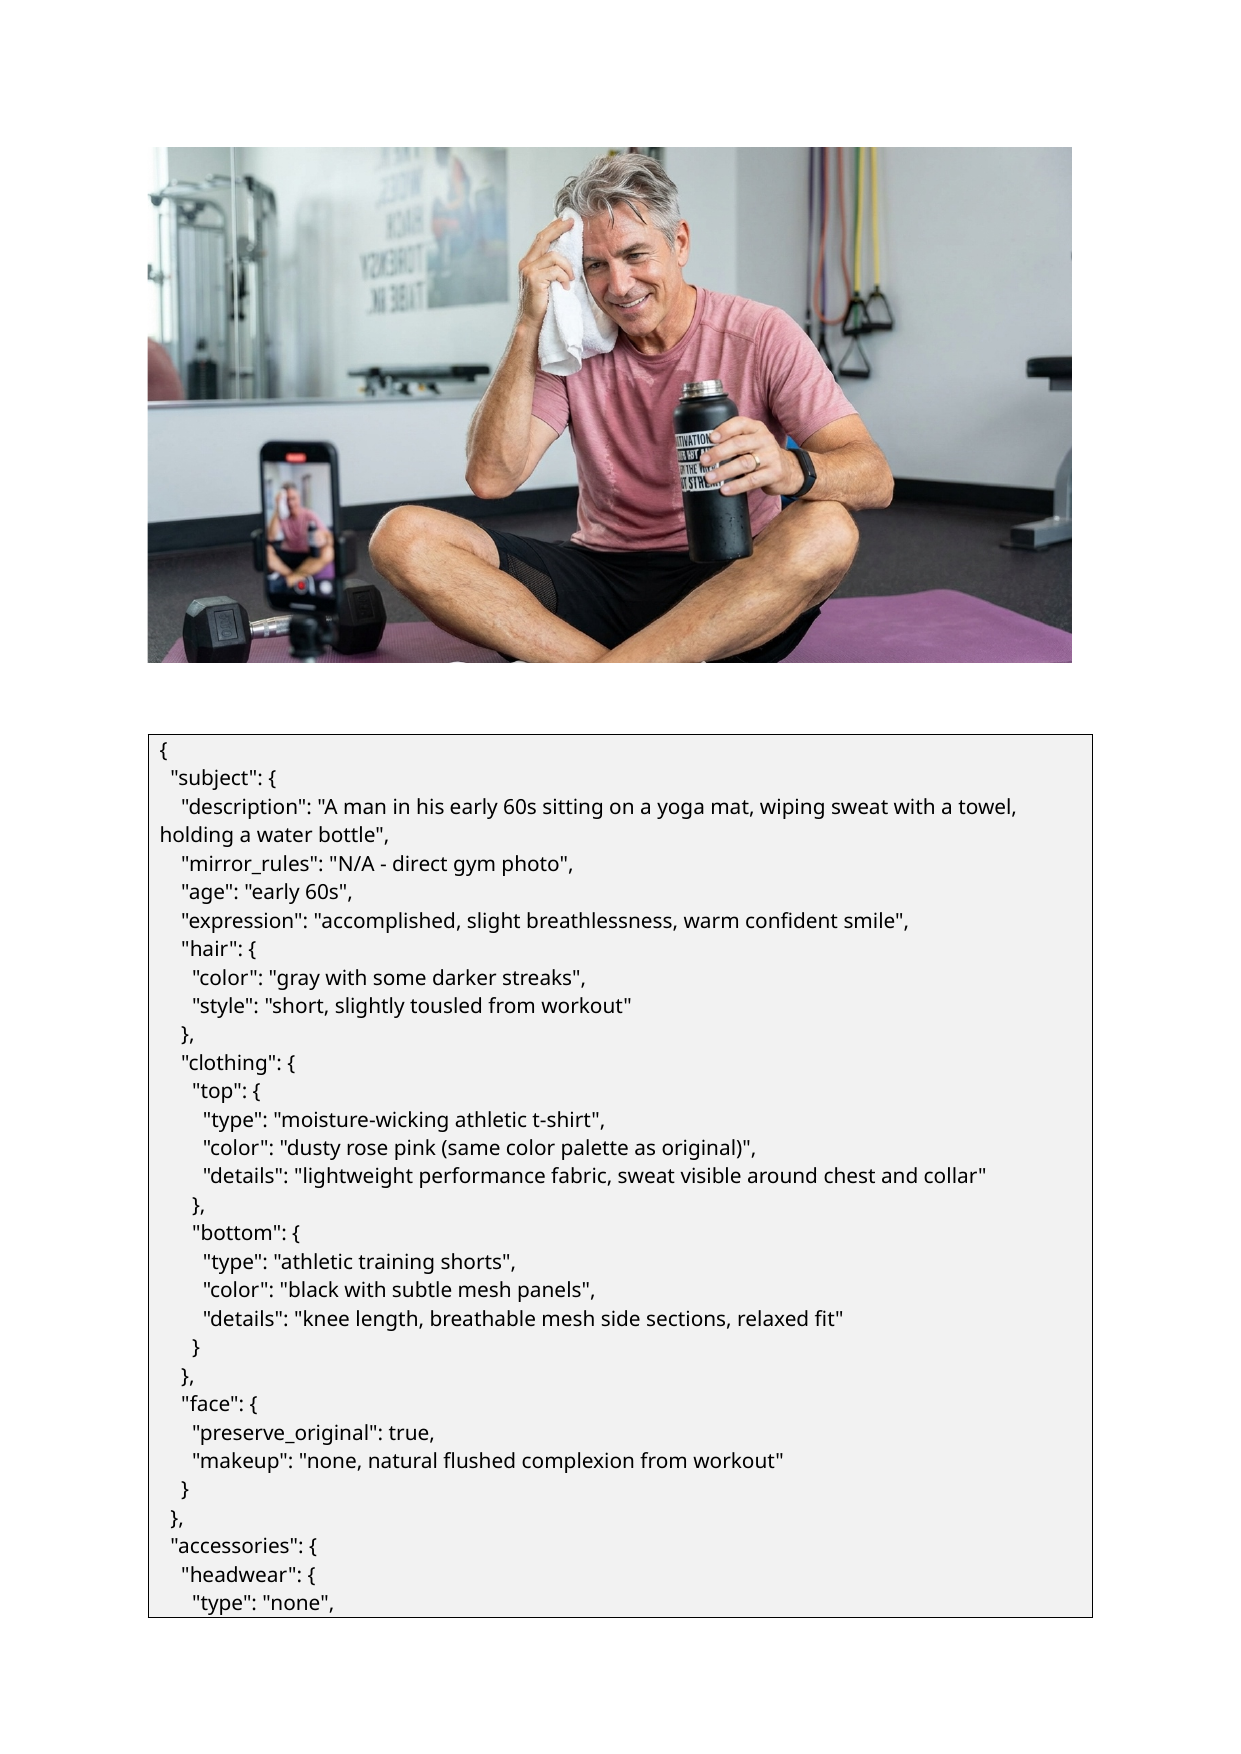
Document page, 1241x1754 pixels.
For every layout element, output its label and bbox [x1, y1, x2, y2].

table_header [149, 735, 1092, 1617]
picture [147, 147, 1072, 663]
